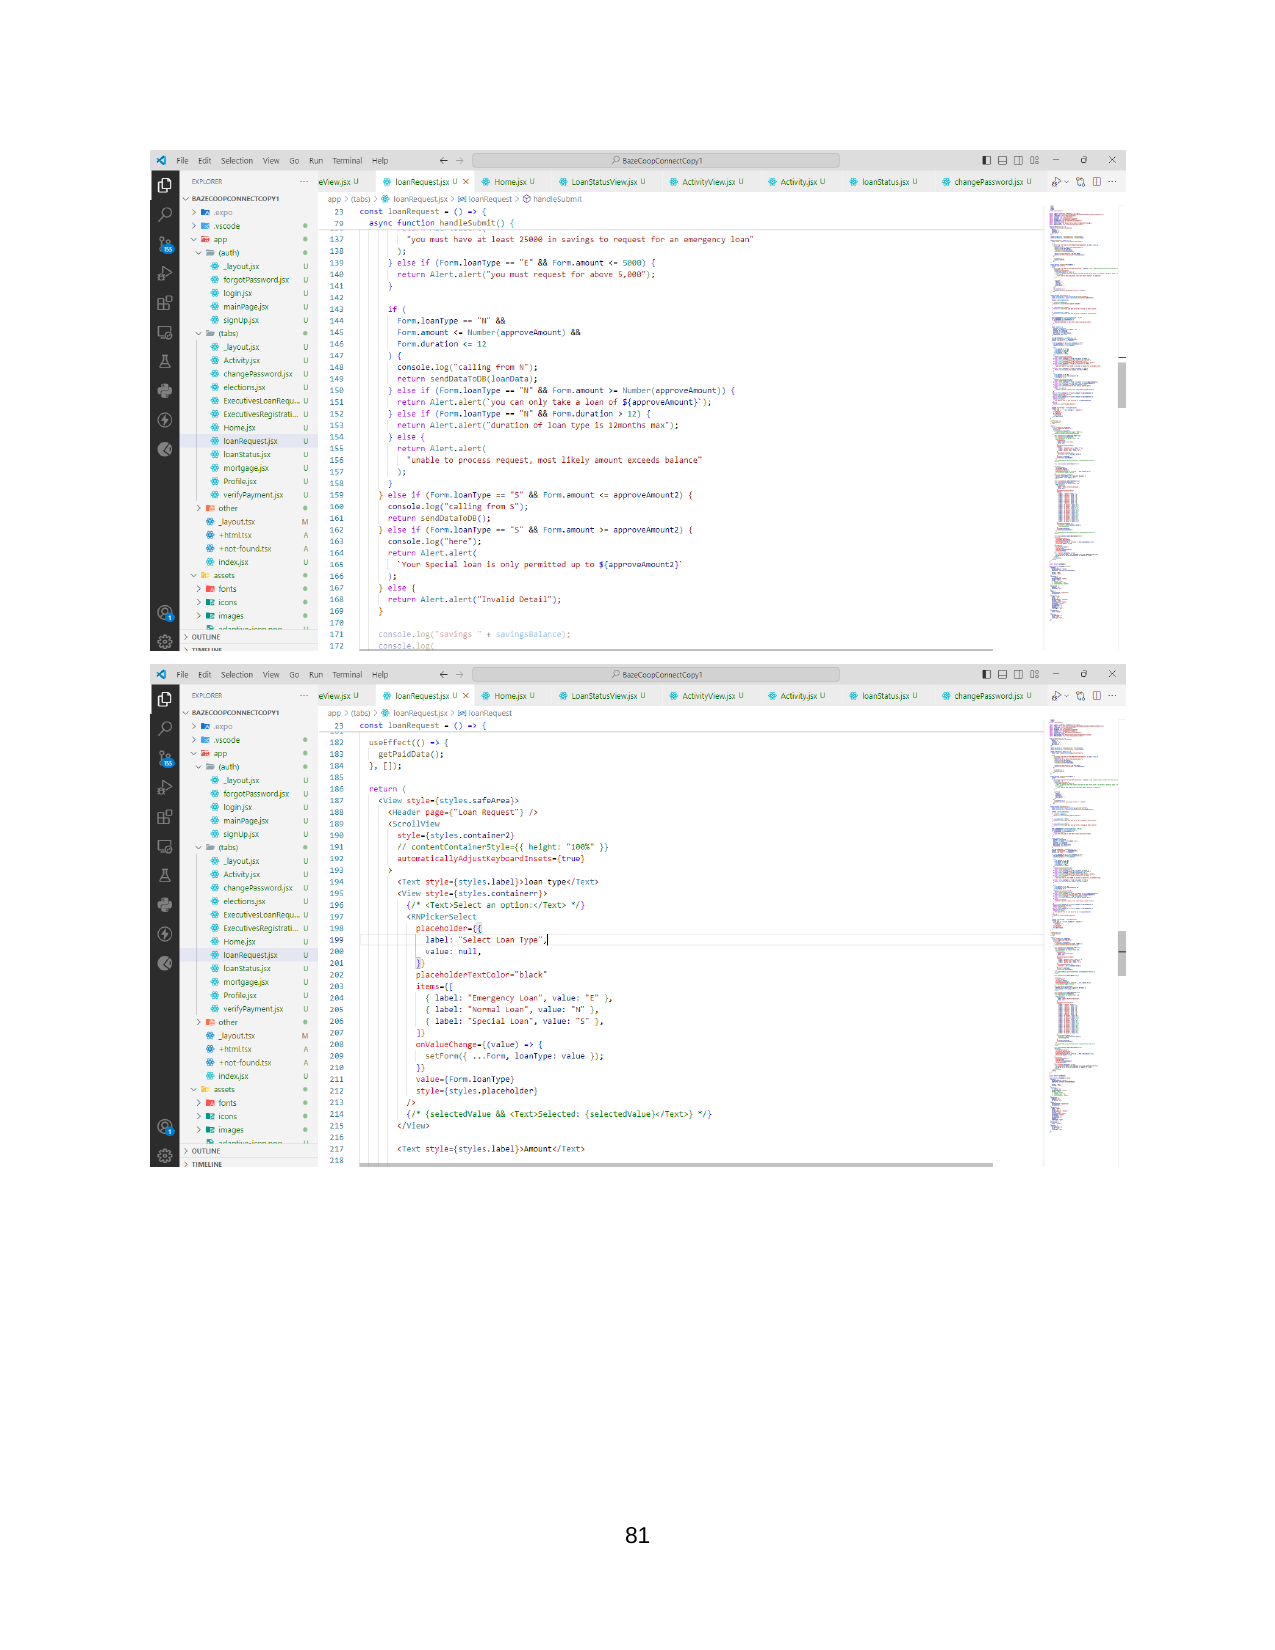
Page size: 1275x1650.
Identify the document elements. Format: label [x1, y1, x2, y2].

picture [150, 150, 1126, 651]
picture [150, 664, 1126, 1167]
